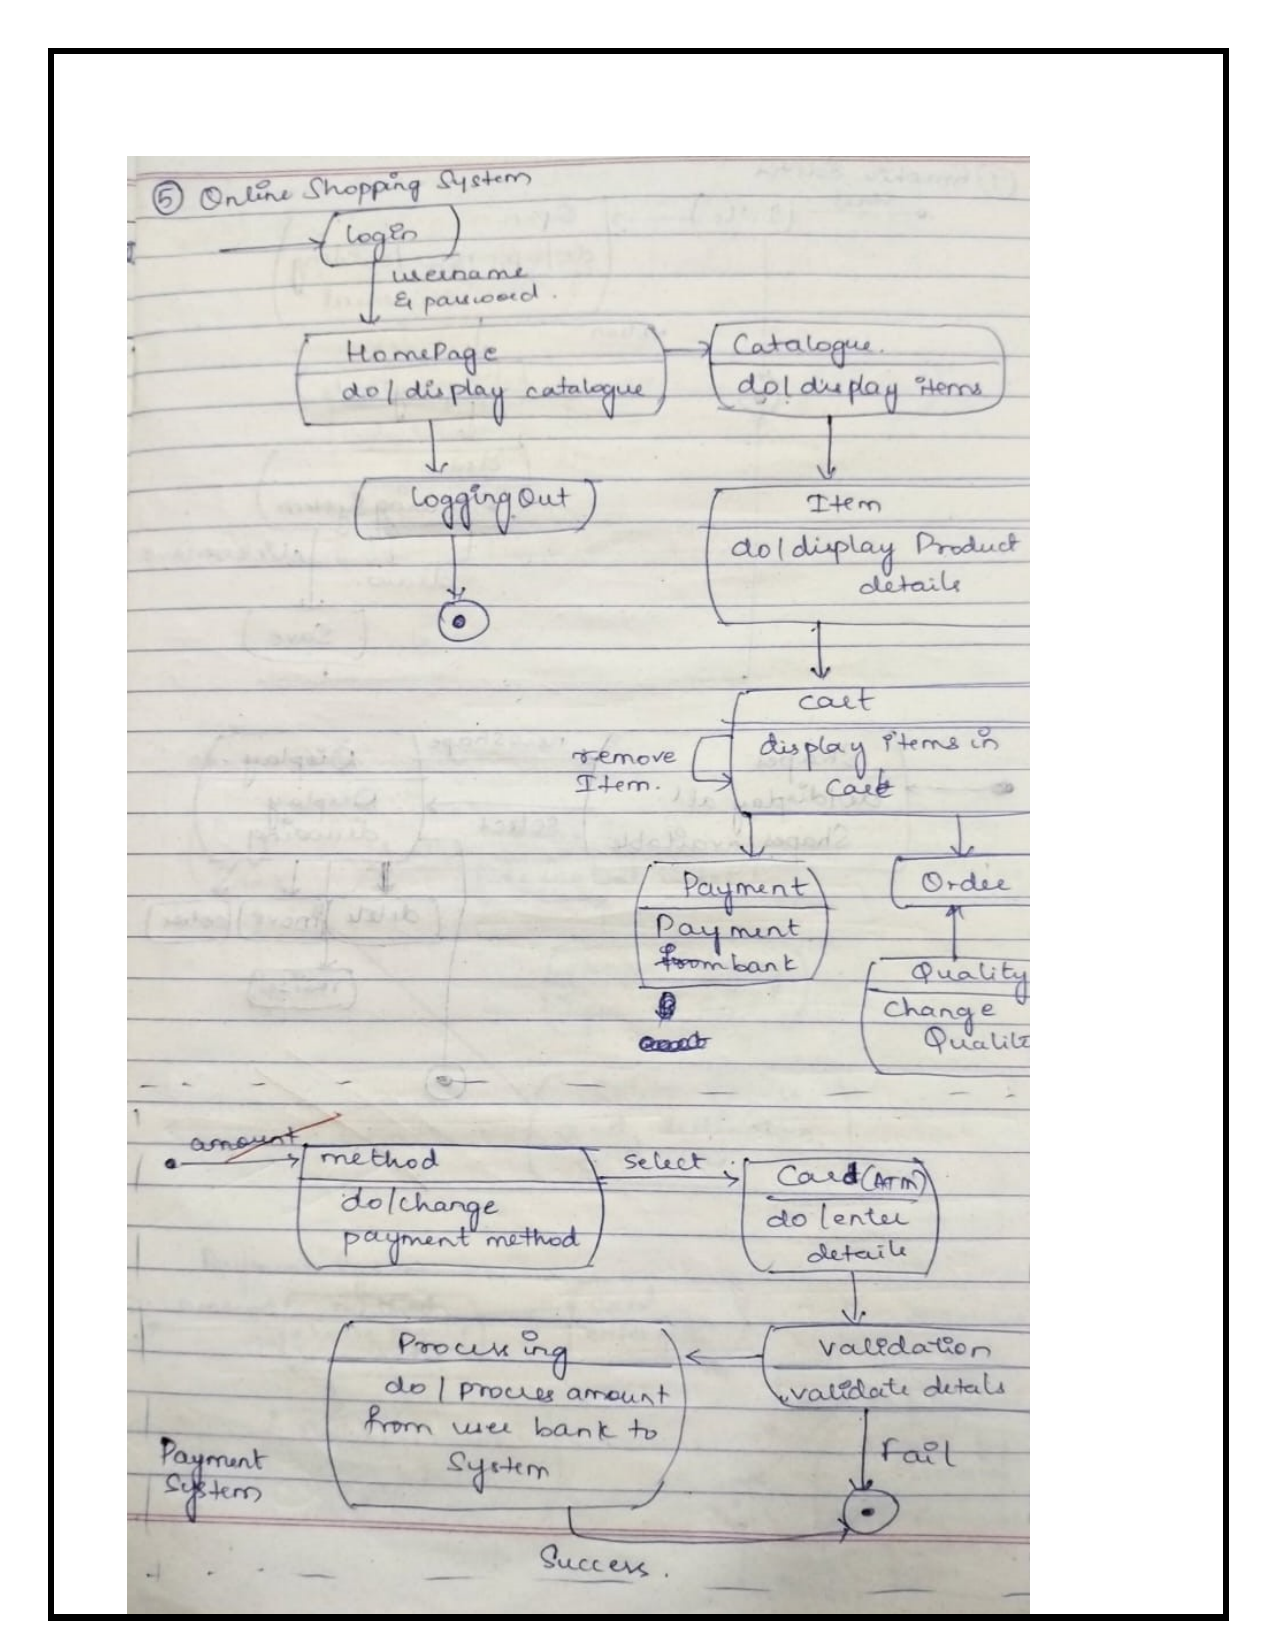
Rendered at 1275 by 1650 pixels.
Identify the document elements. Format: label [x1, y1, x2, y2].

picture [127, 156, 1030, 1614]
